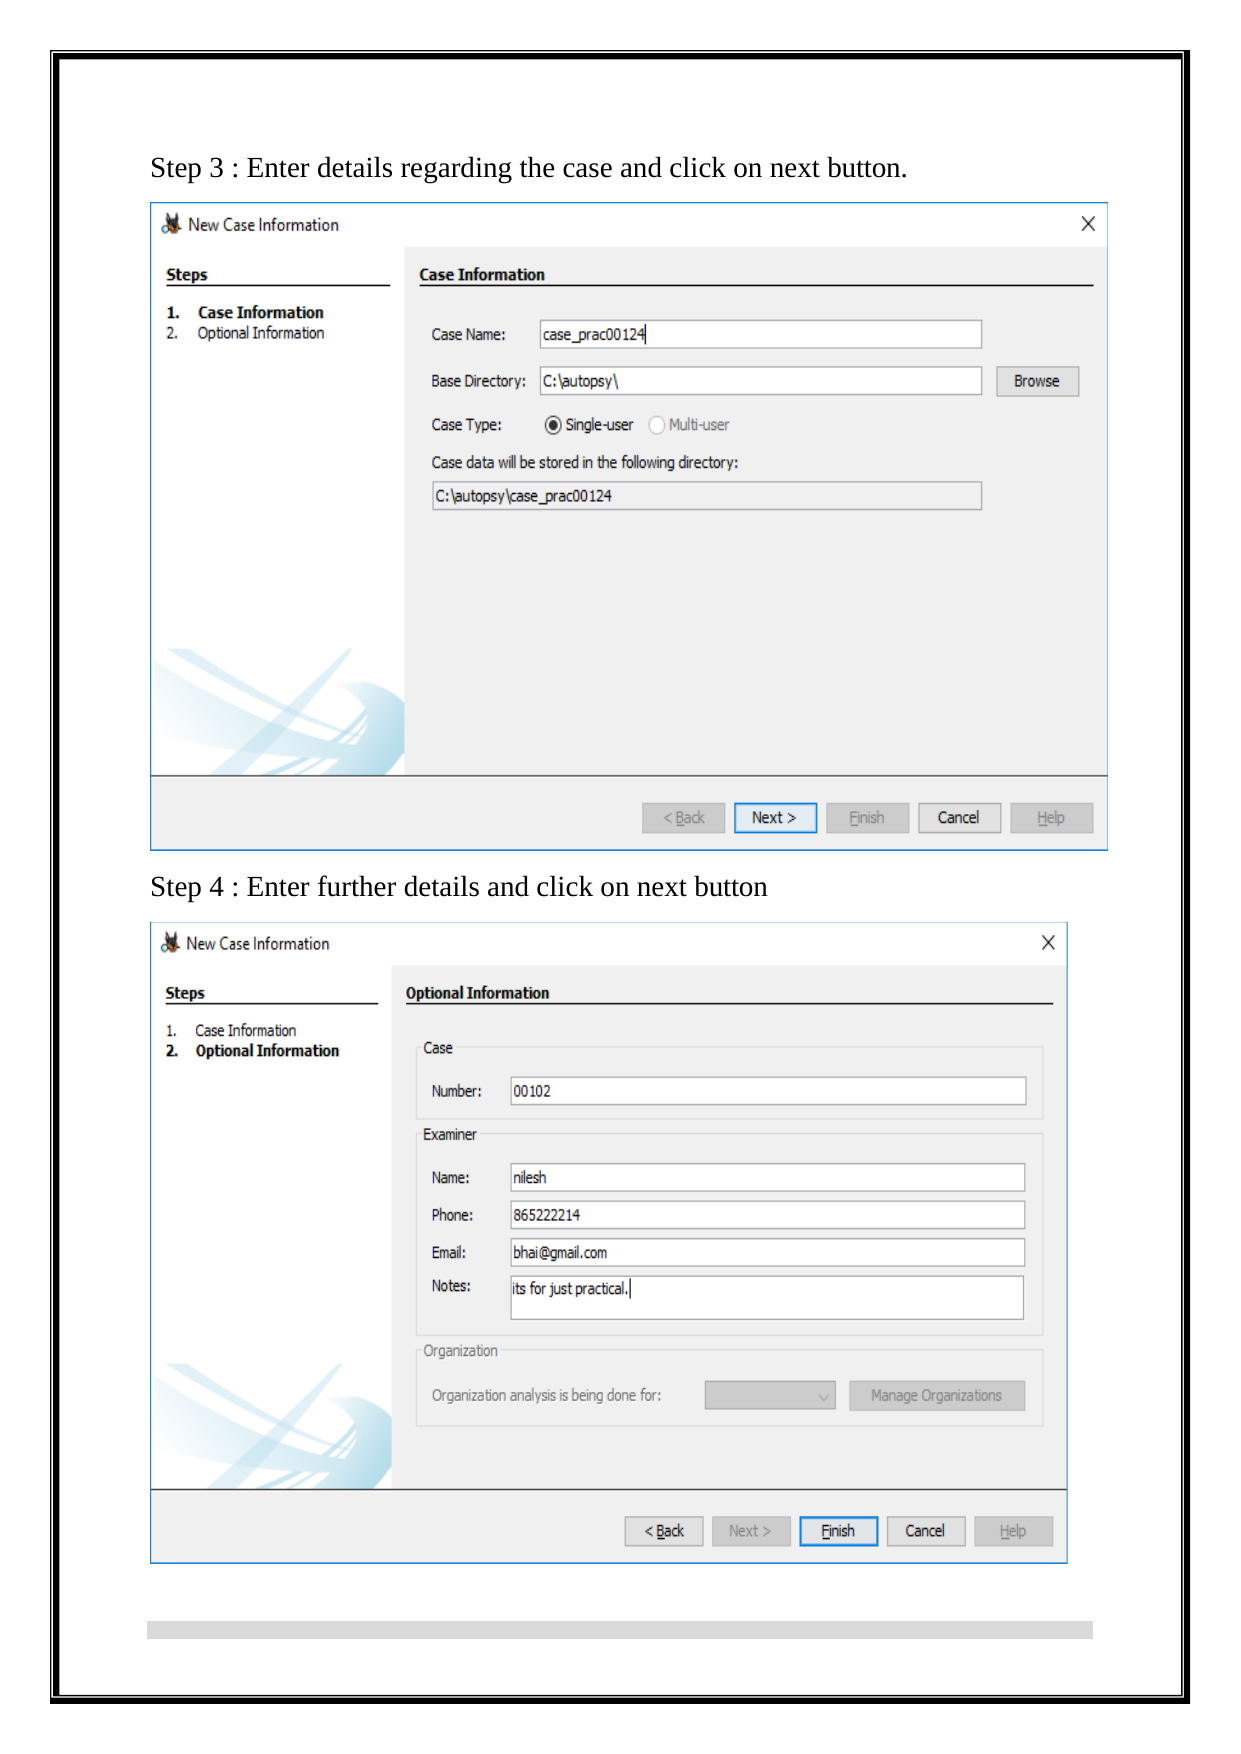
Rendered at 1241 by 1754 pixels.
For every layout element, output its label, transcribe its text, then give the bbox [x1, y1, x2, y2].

picture [150, 922, 1068, 1564]
text Step 3 : Enter details regarding the case and click on next button. [150, 150, 1184, 183]
picture [150, 202, 1108, 851]
